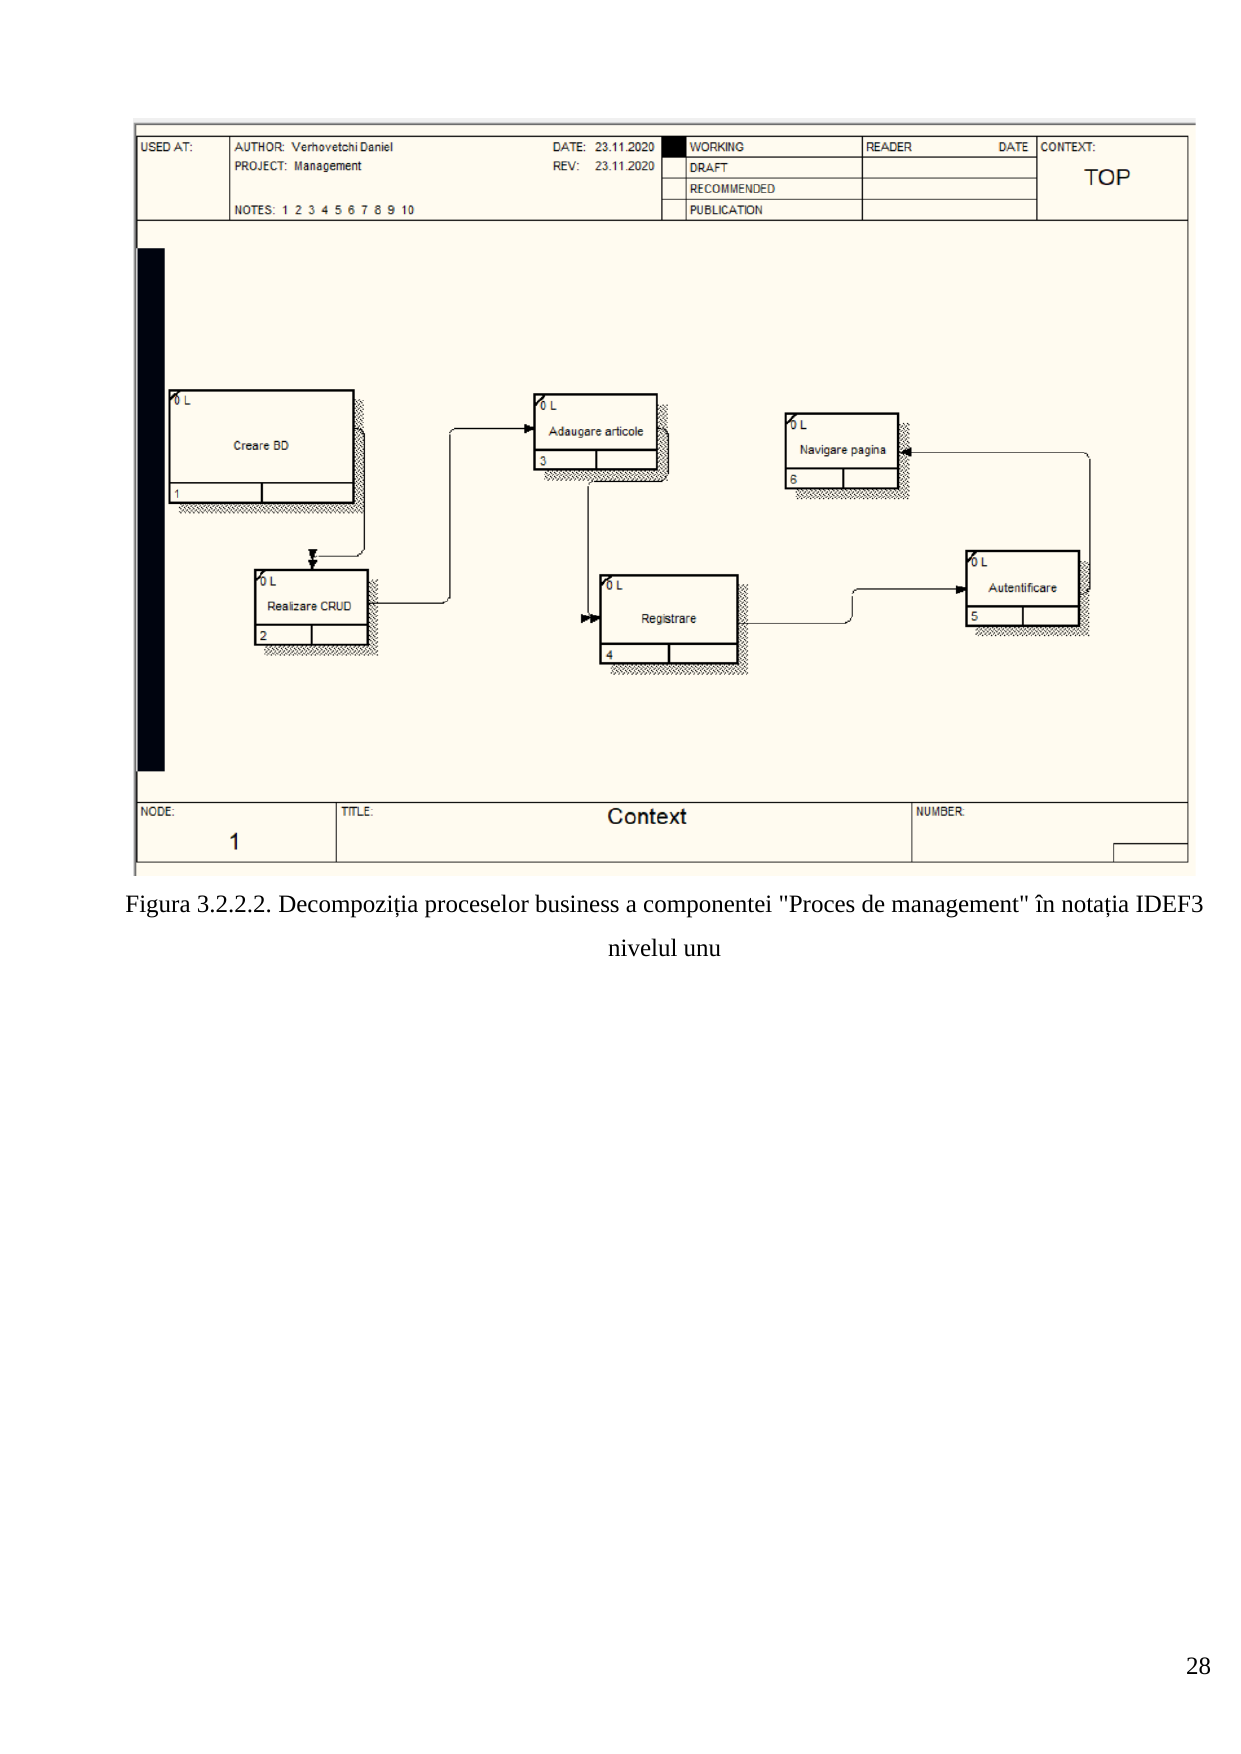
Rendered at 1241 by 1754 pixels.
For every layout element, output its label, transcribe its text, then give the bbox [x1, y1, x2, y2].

text Figura 3.2.2.2. Decompoziția proceselor business a componentei "Proces de management" în notația IDEF3 nivelul unu [118, 889, 1211, 961]
picture [133, 118, 1196, 876]
